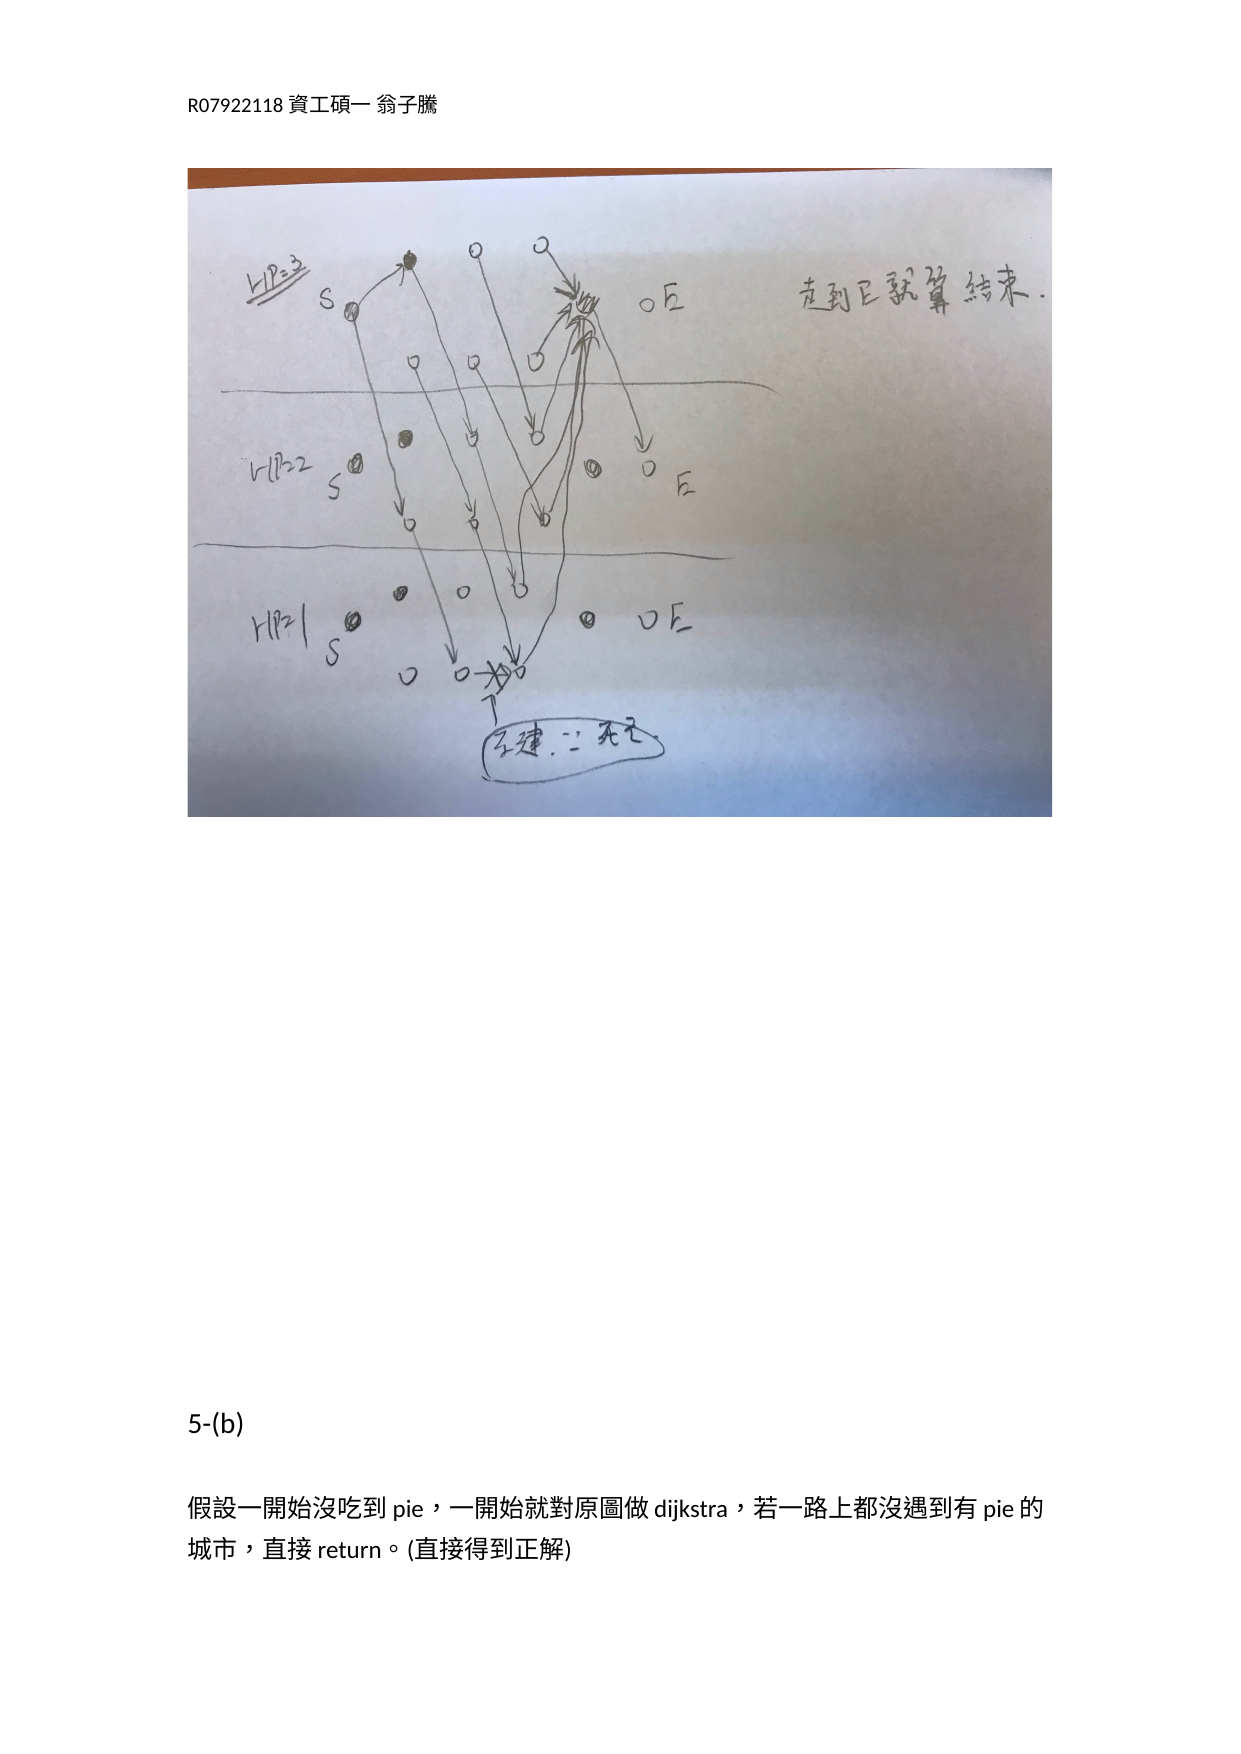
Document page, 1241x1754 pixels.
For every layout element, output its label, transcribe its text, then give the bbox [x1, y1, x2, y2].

picture [187, 168, 1053, 817]
text 假設一開始沒吃到pie，一開始就對原圖做dijkstra，若一路上都沒遇到有pie的城市，直接return。(直接得到正解) [187, 1485, 1053, 1569]
text 5-(b) [187, 1402, 1053, 1444]
